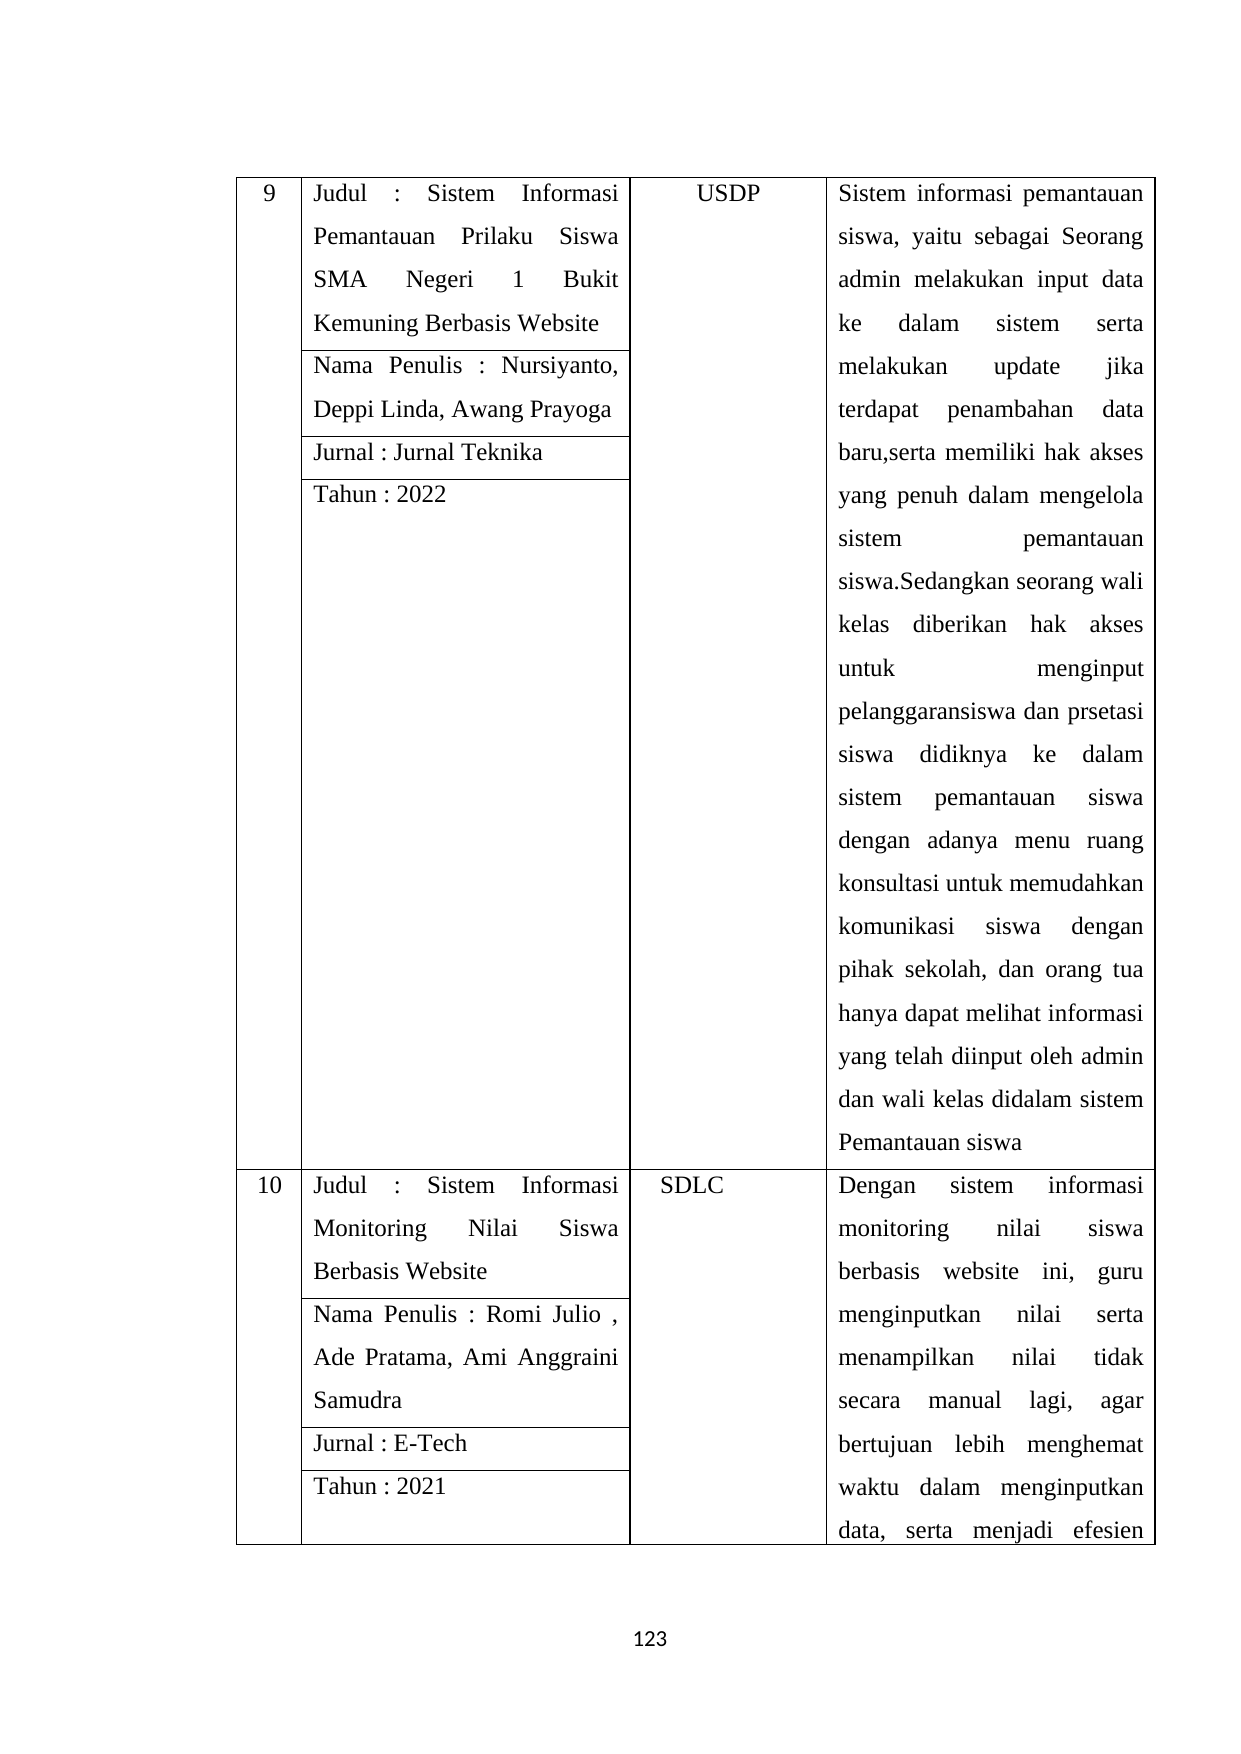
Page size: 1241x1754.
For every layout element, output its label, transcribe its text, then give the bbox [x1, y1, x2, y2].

table_cell SDLC [631, 1170, 826, 1544]
table_cell 10 [237, 1170, 301, 1544]
table_cell Dengan sistem informasi monitoring nilai siswa berbasis website ini, guru menginputkan nilai serta menampilkan nilai tidak secara manual lagi, agar bertujuan lebih menghemat waktu dalam menginputkan data, serta menjadi efesien dalam penerapannya. Sistem informasi monitoring nilai siswa berbasis website ini, di harapkan dapat membantu guruguru dalam proses pemberian, pemantuan, dan menampilkan nilai pada proses belajar mengajar. Kelebihan sistem yang diusulkan ini, terletak pada proses penginputan nilai, masuknya penilaian latihan pertiap minggu, catatan, ulangan tengah semester, ujian akhir semester. Dimana nantinya orangtua melihat nilai mana saja yang didapatkan oleh anaknya dan nilai yang tidak didapatkan anaknya dengan alasan tertentu. [827, 1170, 1154, 1544]
table_cell Jurnal : Jurnal Teknika [302, 437, 629, 478]
table_cell Nama Penulis : Romi Julio , Ade Pratama, Ami Anggraini Samudra [302, 1299, 629, 1427]
table_cell Judul : Sistem Informasi Pemantauan Prilaku Siswa SMA Negeri 1 Bukit Kemuning Berbasis Website [302, 178, 629, 349]
table_cell Tahun : 2021 [302, 1471, 629, 1544]
table_cell 9 [237, 178, 301, 1169]
table_cell Tahun : 2022 [302, 480, 629, 1169]
table_cell Sistem informasi pemantauan siswa, yaitu sebagai Seorang admin melakukan input data ke dalam sistem serta melakukan update jika terdapat penambahan data baru,serta memiliki hak akses yang penuh dalam mengelola sistem pemantauan siswa.Sedangkan seorang wali kelas diberikan hak akses untuk menginput pelanggaransiswa dan prsetasi siswa didiknya ke dalam sistem pemantauan siswa dengan adanya menu ruang konsultasi untuk memudahkan komunikasi siswa dengan pihak sekolah, dan orang tua hanya dapat melihat informasi yang telah diinput oleh admin dan wali kelas didalam sistem Pemantauan siswa [827, 178, 1154, 1169]
table_cell Nama Penulis : Nursiyanto, Deppi Linda, Awang Prayoga [302, 351, 629, 436]
table_cell Jurnal : E-Tech [302, 1428, 629, 1470]
table_cell Judul : Sistem Informasi Monitoring Nilai Siswa Berbasis Website [302, 1170, 629, 1298]
table_cell USDP [631, 178, 826, 1169]
